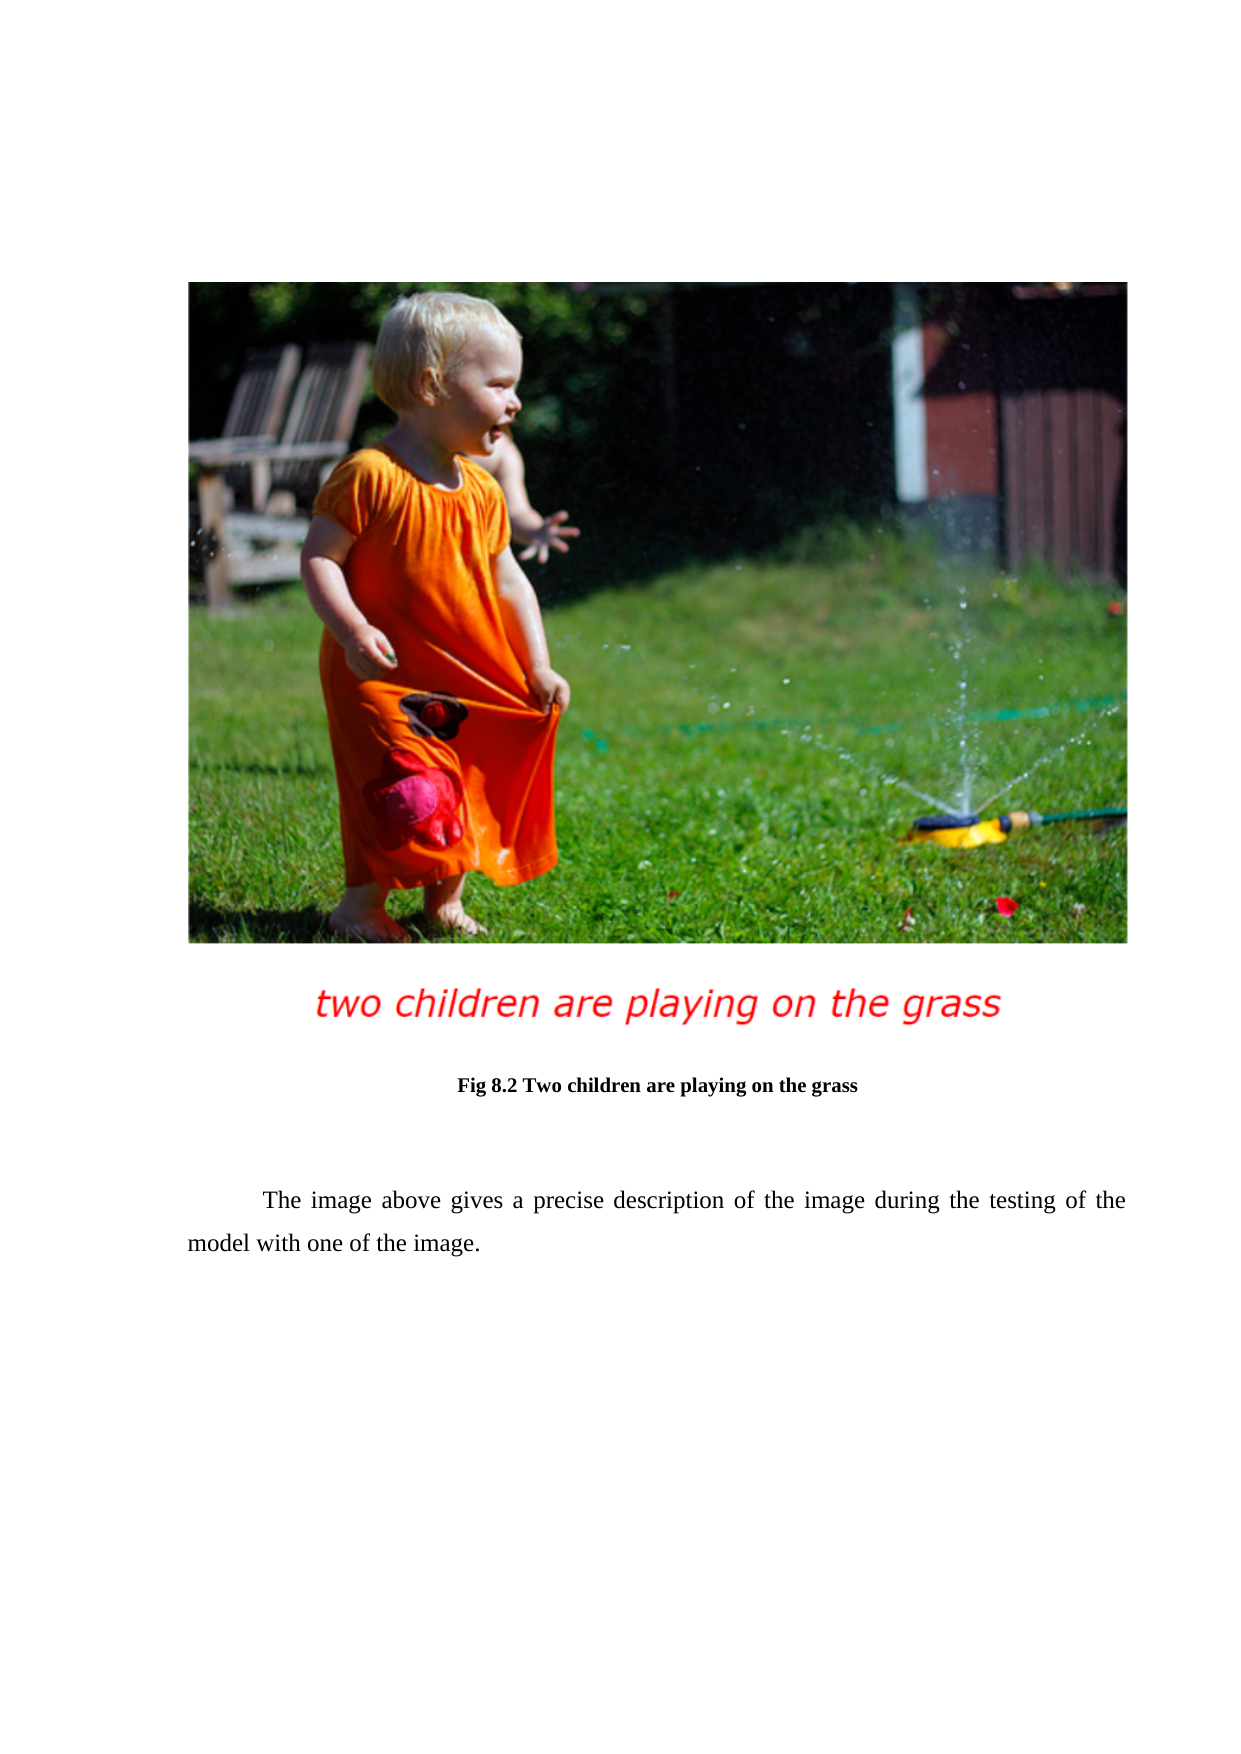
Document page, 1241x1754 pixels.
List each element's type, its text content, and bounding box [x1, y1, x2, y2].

text The image above gives a precise description of the image during the testing of the model with one of the image. [187, 1185, 1128, 1257]
text Fig 8.2 Two children are playing on the grass [187, 1073, 1128, 1097]
picture [187, 282, 1128, 1042]
